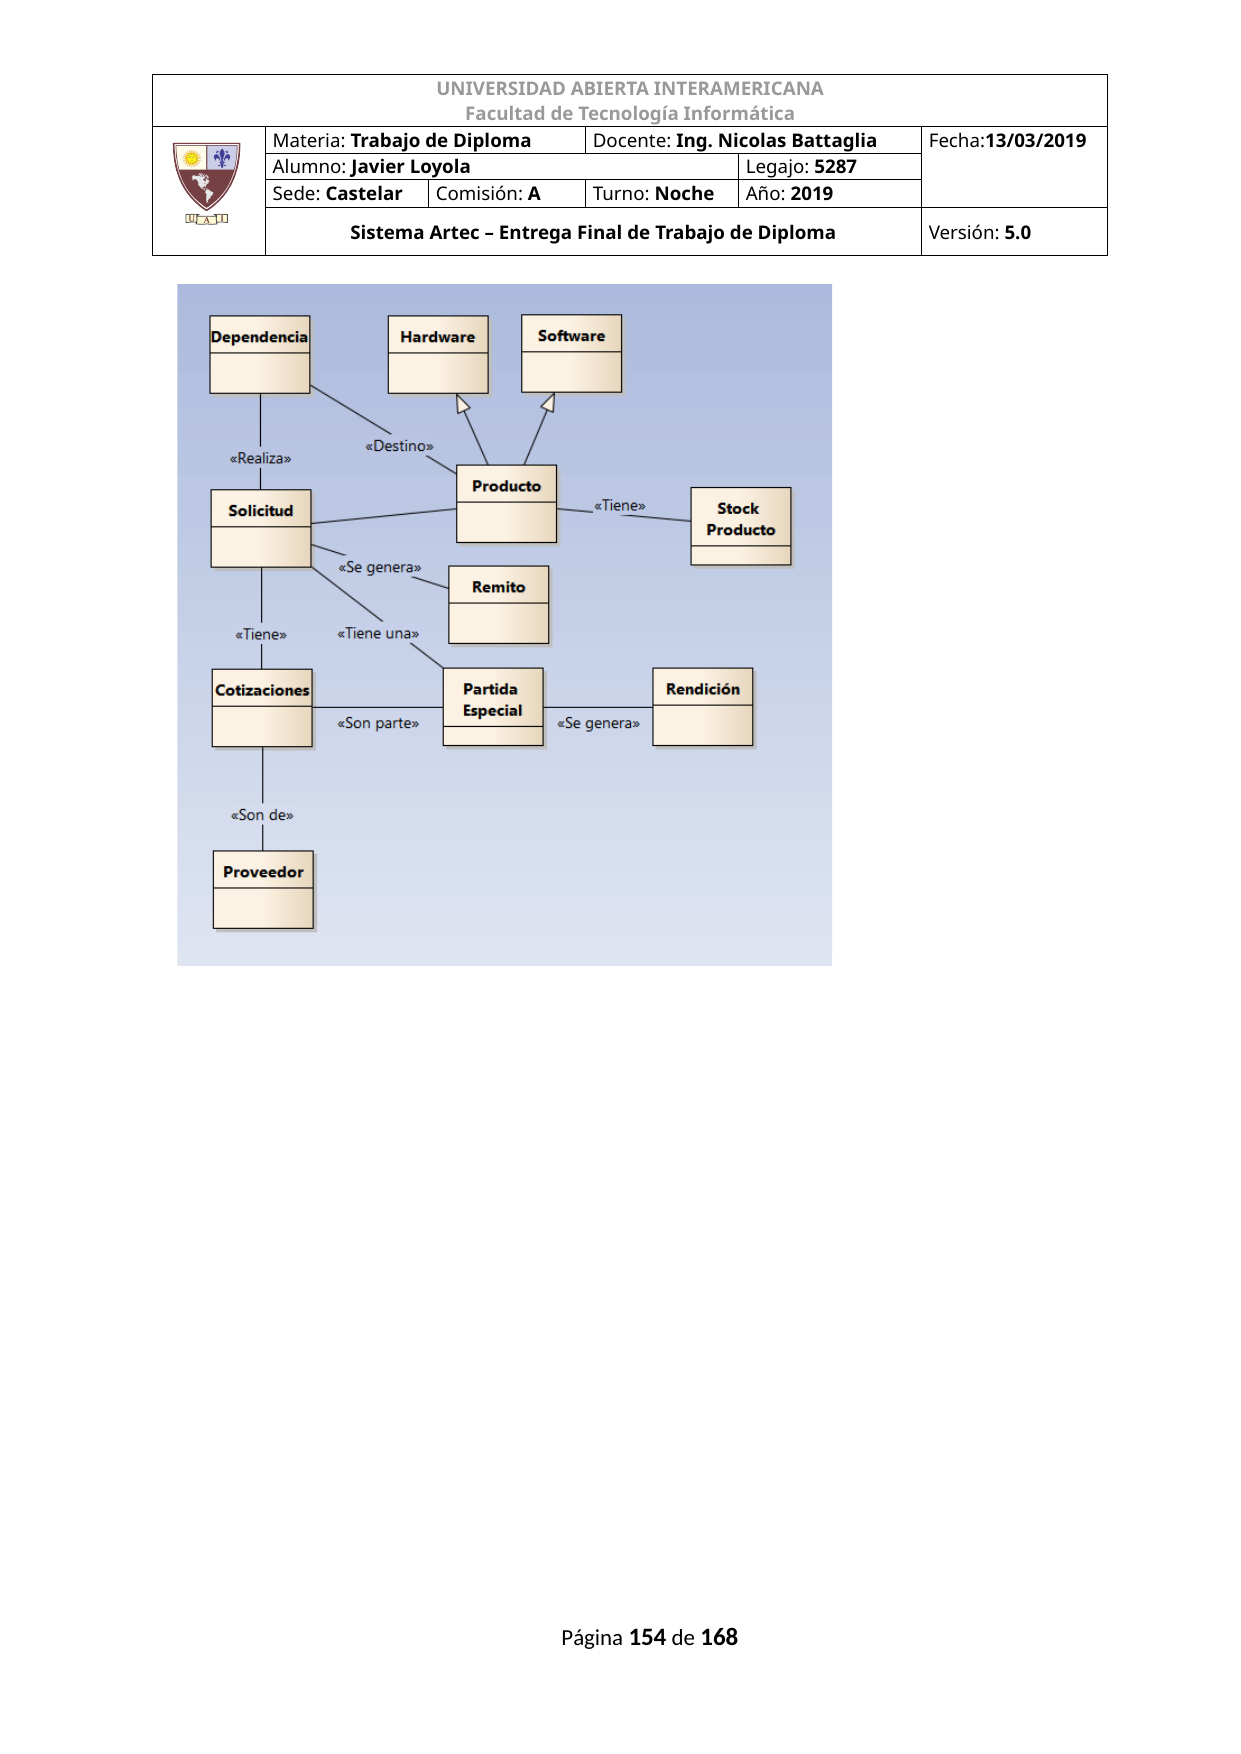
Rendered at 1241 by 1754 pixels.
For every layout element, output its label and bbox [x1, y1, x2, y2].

picture [177, 284, 833, 966]
picture [157, 136, 257, 228]
